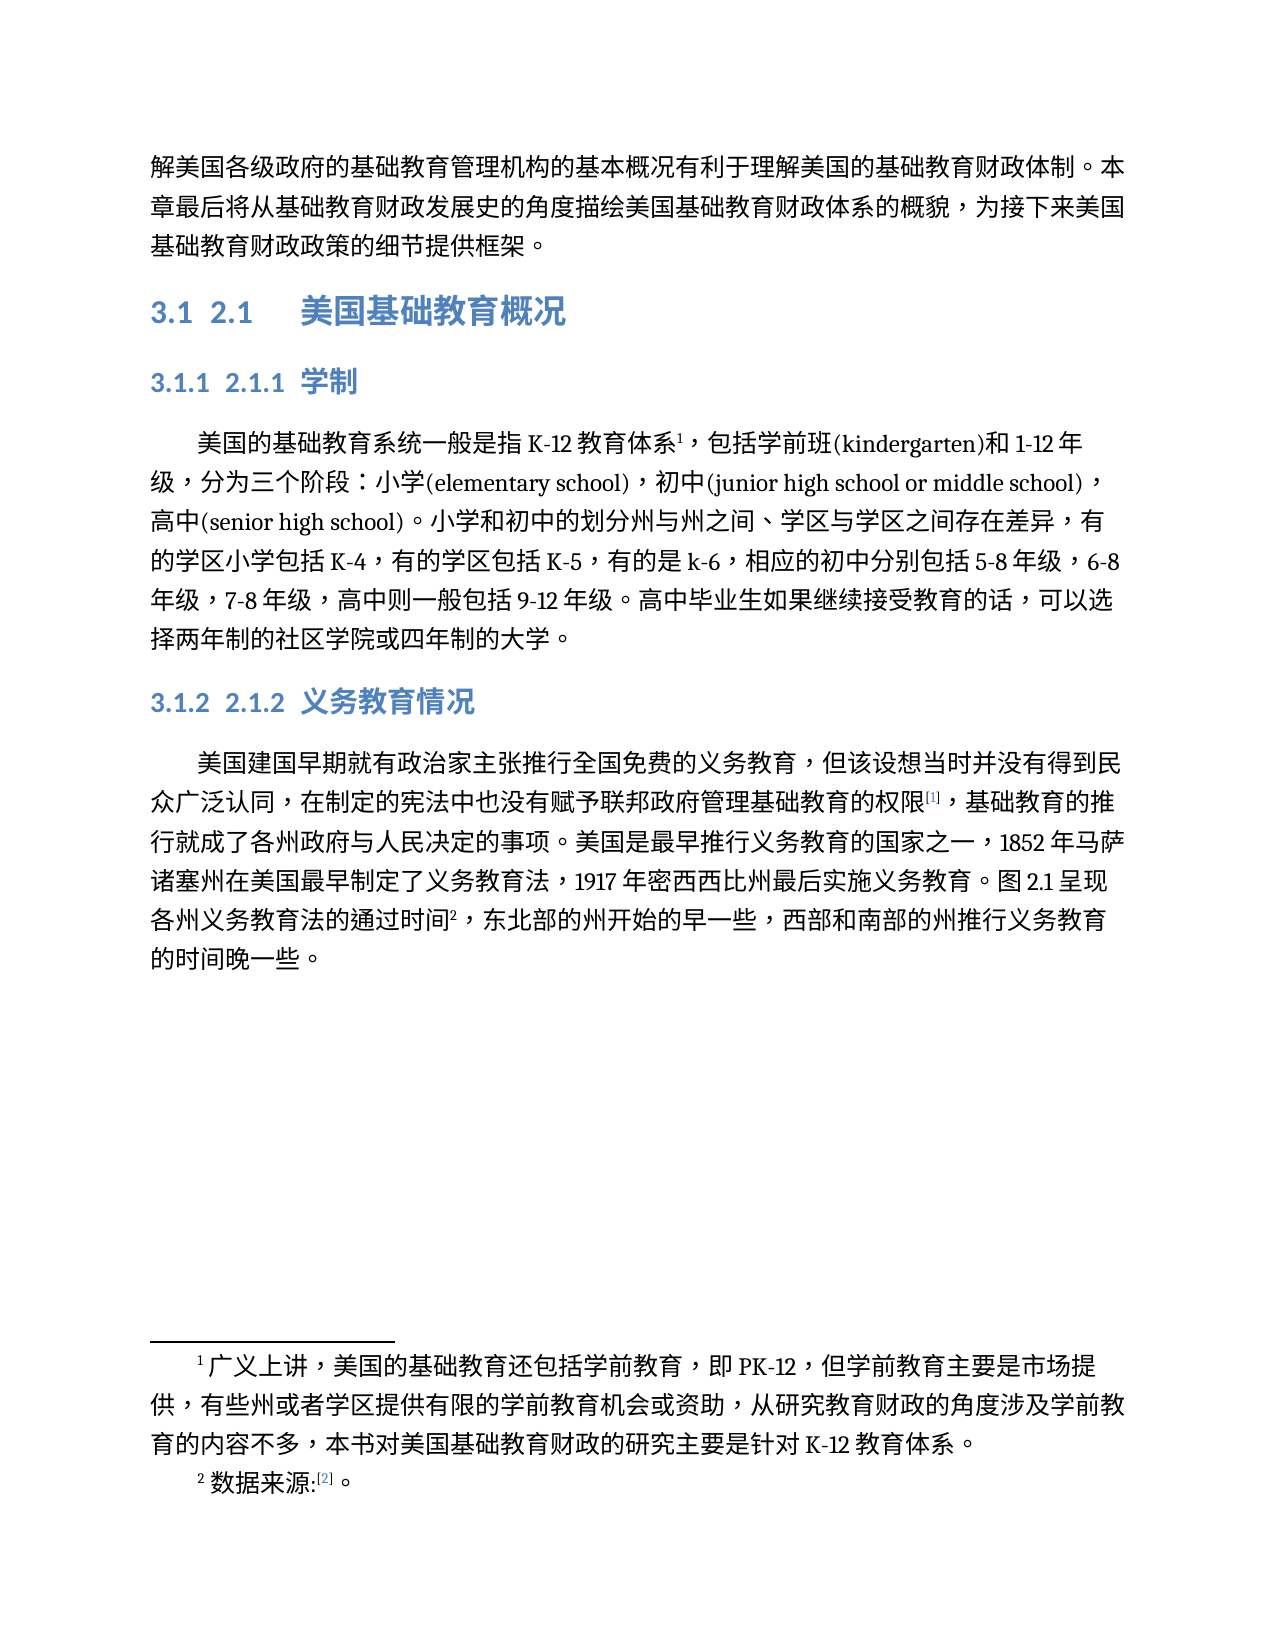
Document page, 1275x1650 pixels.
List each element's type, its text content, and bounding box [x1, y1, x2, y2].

subtitle 2.1.1 学制 [150, 361, 1125, 401]
text 美国的基础教育系统一般是指K-12教育体系，包括学前班(kindergarten)和1-12年级，分为三个阶段：小学(elementary school)，初中(junior high school or middle school)，高中(senior high school)。小学和初中的划分州与州之间、学区与学区之间存在差异，有的学区小学包括K-4，有的学区包括K-5，有的是k-6，相应的初中分别包括5-8年级，6-8年级，7-8年级，高中则一般包括9-12年级。高中毕业生如果继续接受教育的话，可以选择两年制的社区学院或四年制的大学。 [150, 426, 1125, 656]
text 美国建国早期就有政治家主张推行全国免费的义务教育，但该设想当时并没有得到民众广泛认同，在制定的宪法中也没有赋予联邦政府管理基础教育的权限[1]，基础教育的推行就成了各州政府与人民决定的事项。美国是最早推行义务教育的国家之一，1852年马萨诸塞州在美国最早制定了义务教育法，1917年密西西比州最后实施义务教育。图2.1呈现各州义务教育法的通过时间，东北部的州开始的早一些，西部和南部的州推行义务教育的时间晚一些。 [150, 746, 1125, 976]
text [150, 150, 1125, 262]
subtitle 2.1 美国基础教育概况 [150, 288, 1125, 334]
subtitle 2.1.2 义务教育情况 [150, 682, 1125, 721]
